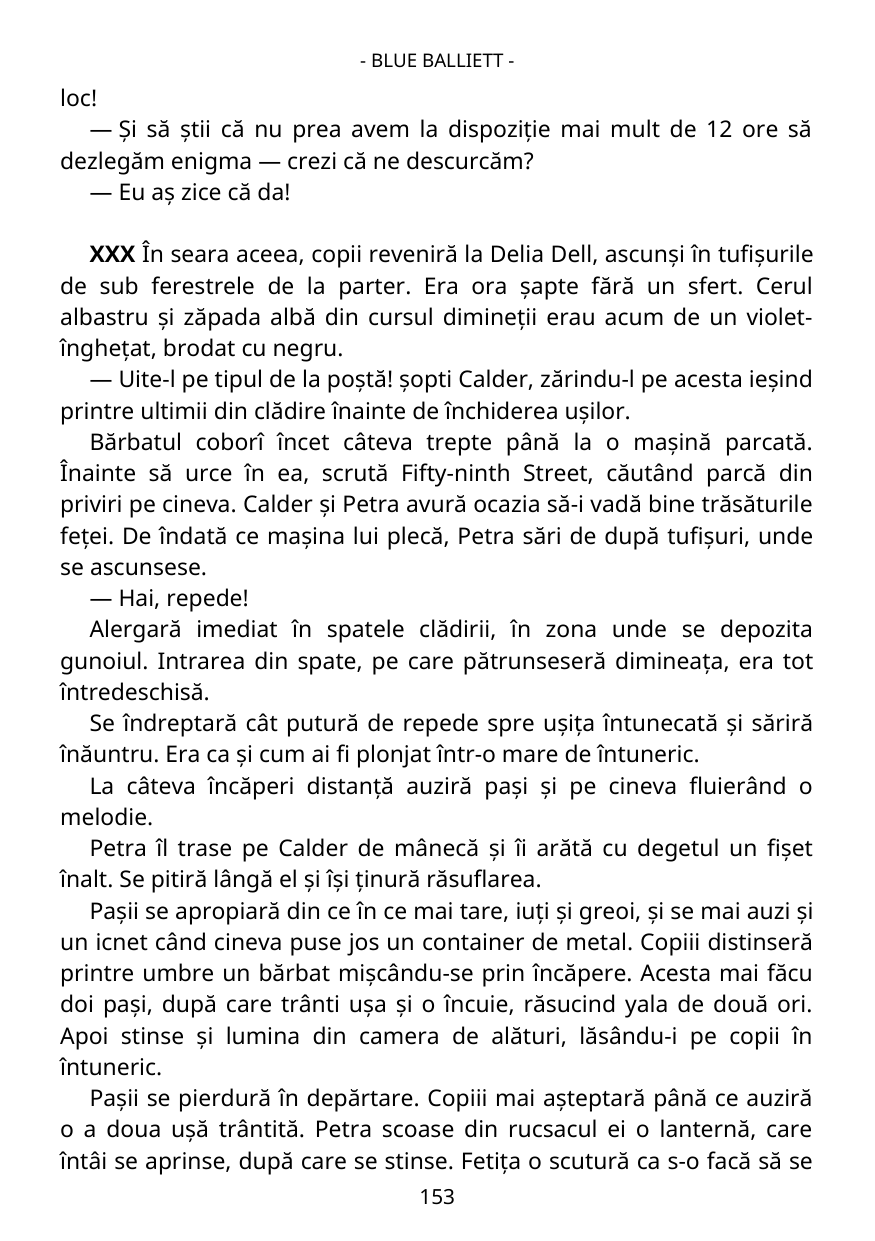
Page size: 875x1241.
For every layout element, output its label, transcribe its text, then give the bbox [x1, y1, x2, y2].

text Se îndreptară cât putură de repede spre uşiţa întunecată şi săriră înăuntru. Era ca şi cum ai fi plonjat într-o mare de întuneric. [60, 707, 814, 770]
text Petra îl trase pe Calder de mânecă şi îi arătă cu degetul un fişet înalt. Se pitiră lângă el şi îşi ţinură răsuflarea. [60, 832, 814, 895]
text Alergară imediat în spatele clădirii, în zona unde se depozita gunoiul. Intrarea din spate, pe care pătrunseseră dimineaţa, era tot întredeschisă. [60, 613, 814, 707]
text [60, 82, 814, 113]
text XXX În seara aceea, copii reveniră la Delia Dell, ascunşi în tufişurile de sub ferestrele de la parter. Era ora şapte fără un sfert. Cerul albastru şi zăpada albă din cursul dimineţii erau acum de un violet-îngheţat, brodat cu negru. [60, 238, 814, 363]
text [60, 1082, 814, 1176]
text Bărbatul coborî încet câteva trepte până la o maşină parcată. Înainte să urce în ea, scrută Fifty-ninth Street, căutând parcă din priviri pe cineva. Calder şi Petra avură ocazia să-i vadă bine trăsăturile feţei. De îndată ce maşina lui plecă, Petra sări de după tufişuri, unde se ascunsese. [60, 426, 814, 582]
text Paşii se apropiară din ce în ce mai tare, iuţi şi greoi, şi se mai auzi şi un icnet când cineva puse jos un container de metal. Copiii distinseră printre umbre un bărbat mişcându-se prin încăpere. Acesta mai făcu doi paşi, după care trânti uşa şi o încuie, răsucind yala de două ori. Apoi stinse şi lumina din camera de alături, lăsându-i pe copii în întuneric. [60, 895, 814, 1082]
text — Şi să ştii că nu prea avem la dispoziţie mai mult de 12 ore să dezlegăm enigma — crezi că ne descurcăm? [60, 113, 814, 176]
text — Uite-l pe tipul de la poştă! şopti Calder, zărindu-l pe acesta ieşind printre ultimii din clădire înainte de închiderea uşilor. [60, 363, 814, 426]
text — Hai, repede! [60, 582, 814, 613]
text La câteva încăperi distanţă auziră paşi şi pe cineva fluierând o melodie. [60, 770, 814, 832]
text — Eu aş zice că da! [60, 176, 814, 207]
